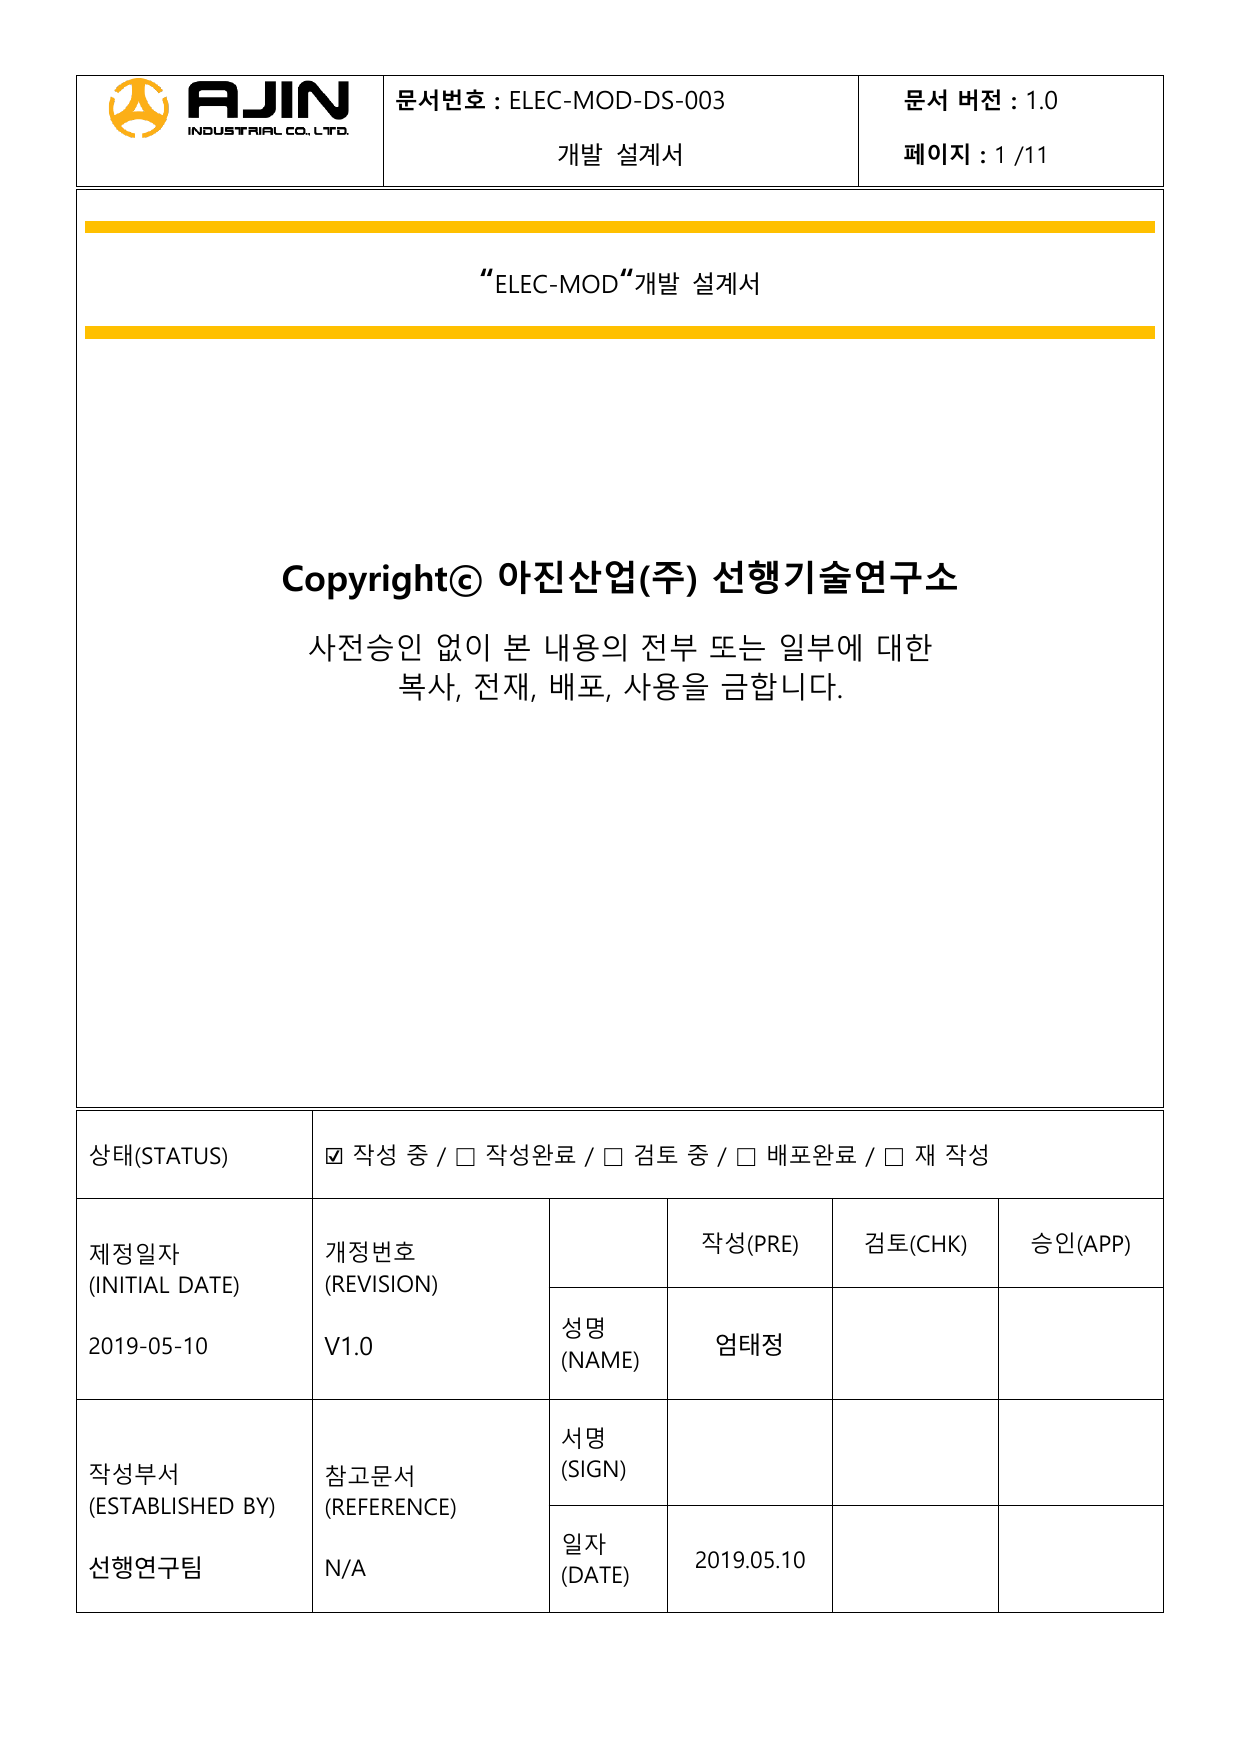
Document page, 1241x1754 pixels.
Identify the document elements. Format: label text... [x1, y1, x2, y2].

table_cell [833, 1288, 998, 1399]
table_cell 제정일자 (INITIAL DATE) 2019-05-10 [77, 1199, 312, 1399]
table_cell Copyrightⓒ 아진산업(주) 선행기술연구소 사전승인 없이 본 내용의 전부 또는 일부에 대한 복사, 전재, 배포, 사용을 금합니다. [77, 339, 1163, 1107]
table_cell 성명 (NAME) [550, 1288, 667, 1399]
table_cell [999, 1288, 1163, 1399]
table_header 문서번호 : [384, 76, 858, 115]
table_cell 승인(APP) [999, 1199, 1163, 1287]
table_cell 서명 (SIGN) [550, 1400, 667, 1505]
table_cell 개정번호 (REVISION) [313, 1199, 549, 1399]
table_cell [833, 1506, 998, 1612]
table_cell [833, 1400, 998, 1505]
table_header 문서 버전 : [859, 76, 1163, 115]
table_header 상태(STATUS) [77, 1111, 312, 1198]
table_cell [668, 1400, 832, 1505]
picture [108, 78, 349, 138]
table_header [77, 190, 1163, 339]
table_cell 작성(PRE) [668, 1199, 832, 1287]
table_cell 참고문서 (REFERENCE) N/A [313, 1400, 549, 1612]
table_cell 페이지 : 1 /11 [859, 115, 1163, 186]
table_cell [550, 1199, 667, 1287]
table_cell 검토(CHK) [833, 1199, 998, 1287]
table_header ☑ 작성 중 / □ 작성완료 / □ 검토 중 / □ 배포완료 / □ 재 작성 [313, 1111, 1163, 1198]
table_cell 작성부서 (ESTABLISHED BY) [77, 1400, 312, 1612]
table_cell [999, 1400, 1163, 1505]
table_cell 일자 (DATE) [550, 1506, 667, 1612]
table_cell [668, 1288, 832, 1399]
table_cell [384, 115, 858, 186]
table_cell 2019.05.10 [668, 1506, 832, 1612]
table_header [77, 76, 383, 186]
table_cell [999, 1506, 1163, 1612]
